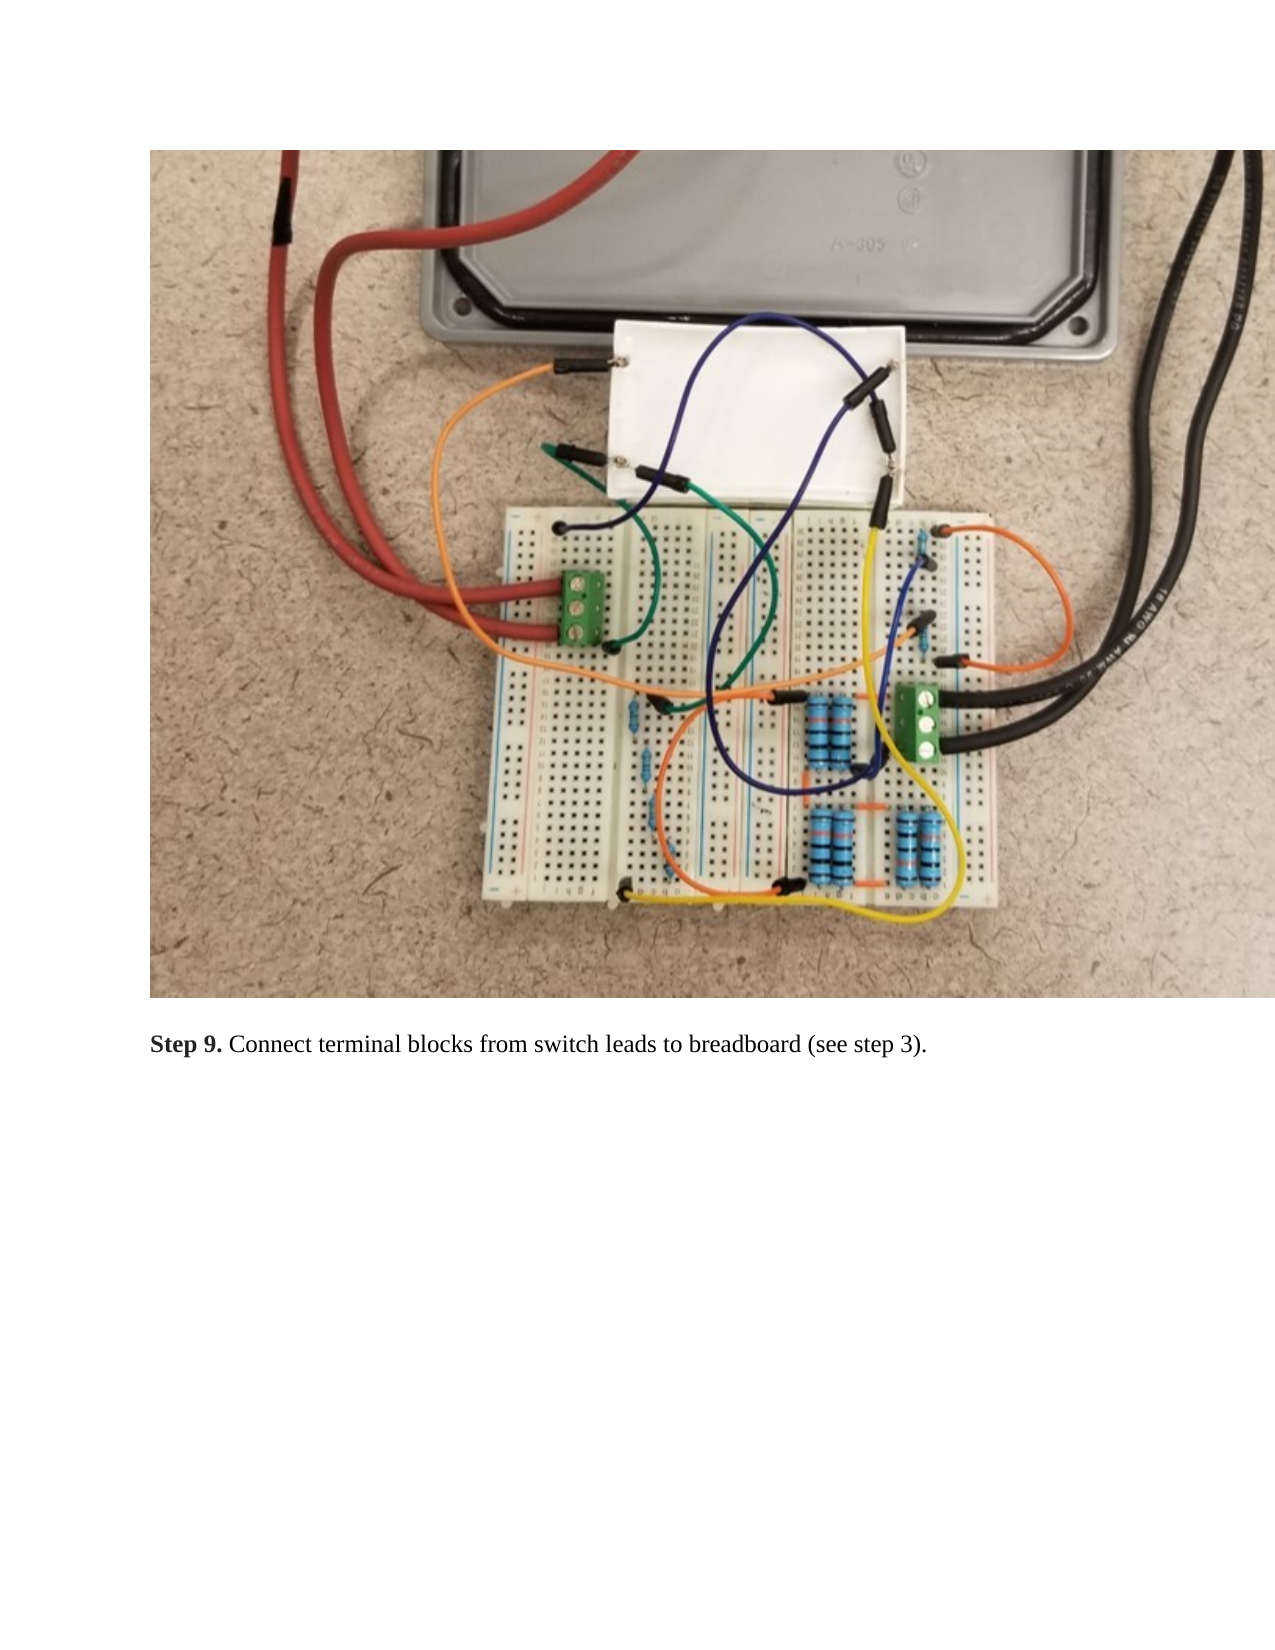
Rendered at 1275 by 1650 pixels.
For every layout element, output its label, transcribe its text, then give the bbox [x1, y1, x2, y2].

picture [150, 150, 1275, 998]
text Step 9. Connect terminal blocks from switch leads to breadboard (see step 3). [150, 1029, 1125, 1057]
